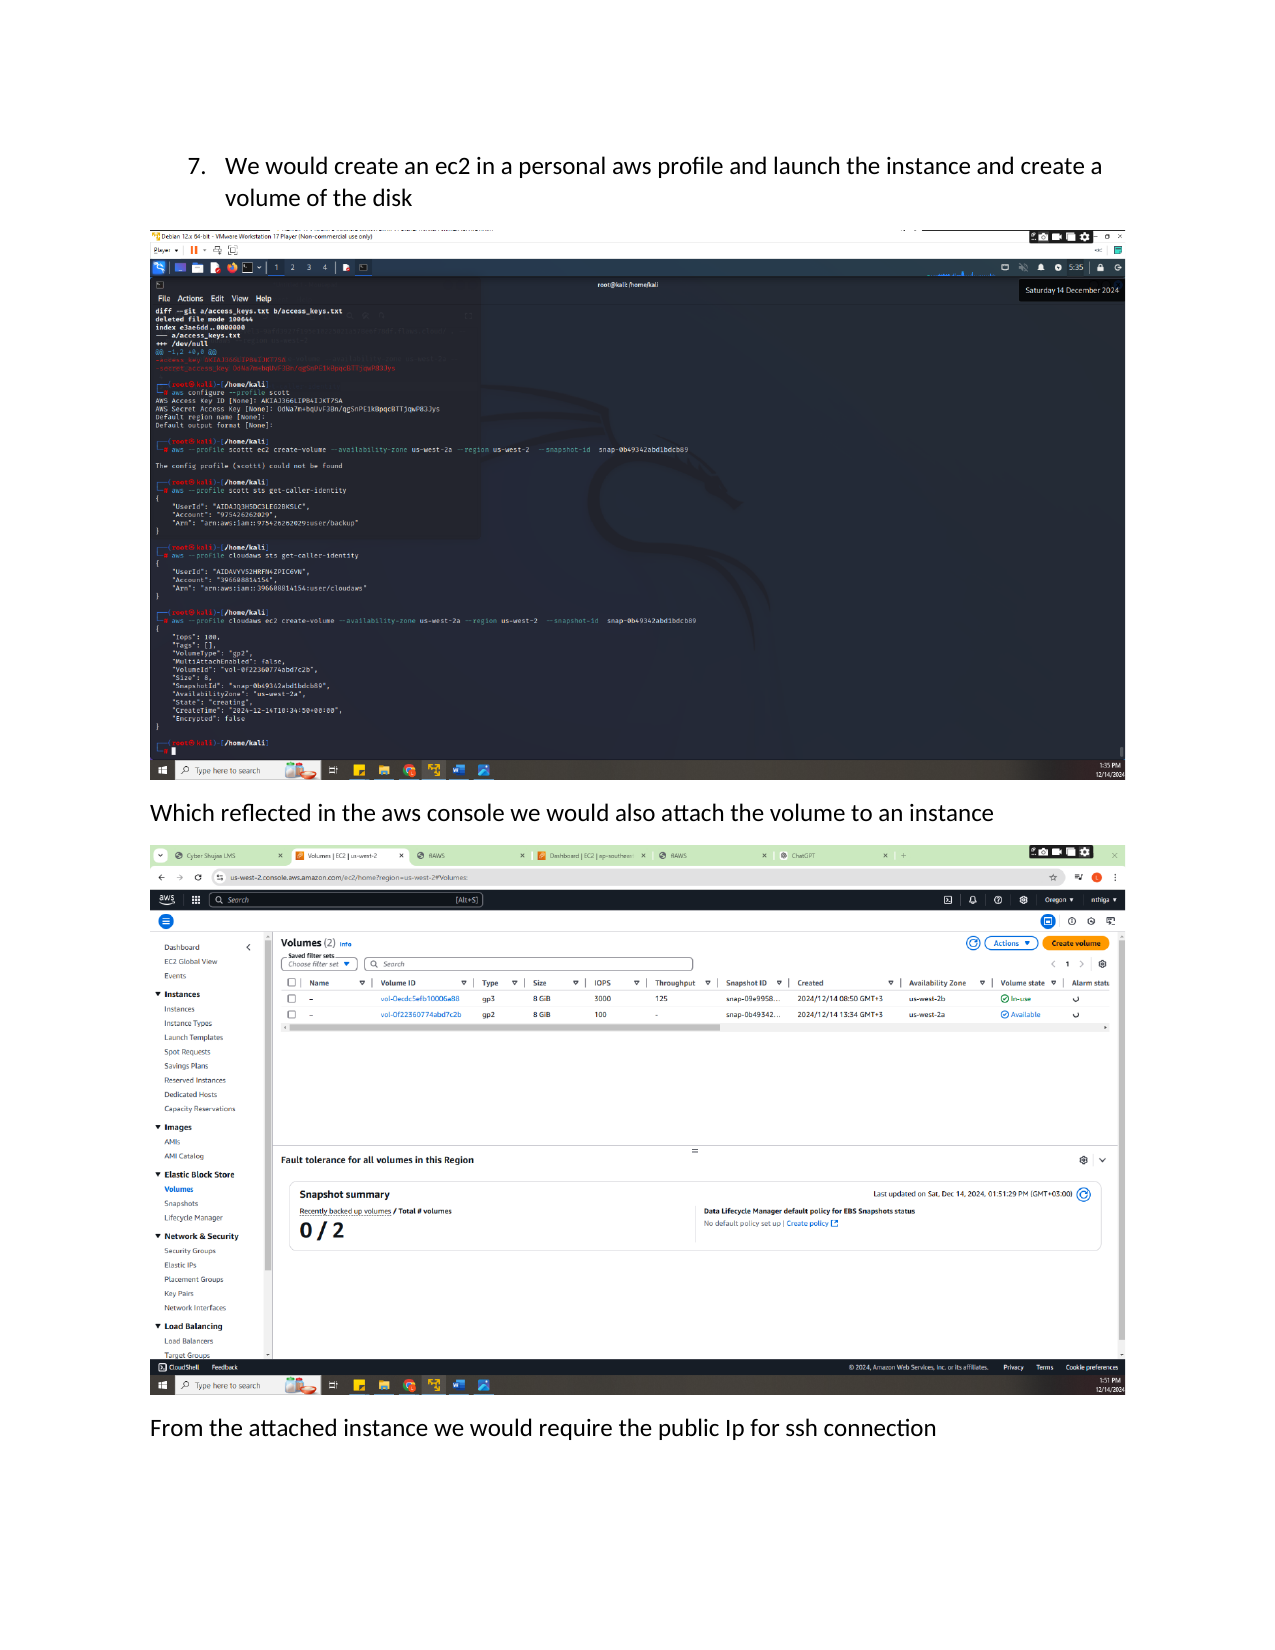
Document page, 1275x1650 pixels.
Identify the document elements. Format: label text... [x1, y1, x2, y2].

text Which reflected in the aws console we would also attach the volume to an instance [150, 797, 1125, 828]
picture [150, 230, 1125, 780]
picture [150, 845, 1125, 1395]
text From the attached instance we would require the public Ip for ssh connection [150, 1412, 1125, 1443]
list We would create an ec2 in a personal aws profile and launch the instance and create a volume of the disk [187, 150, 1125, 212]
